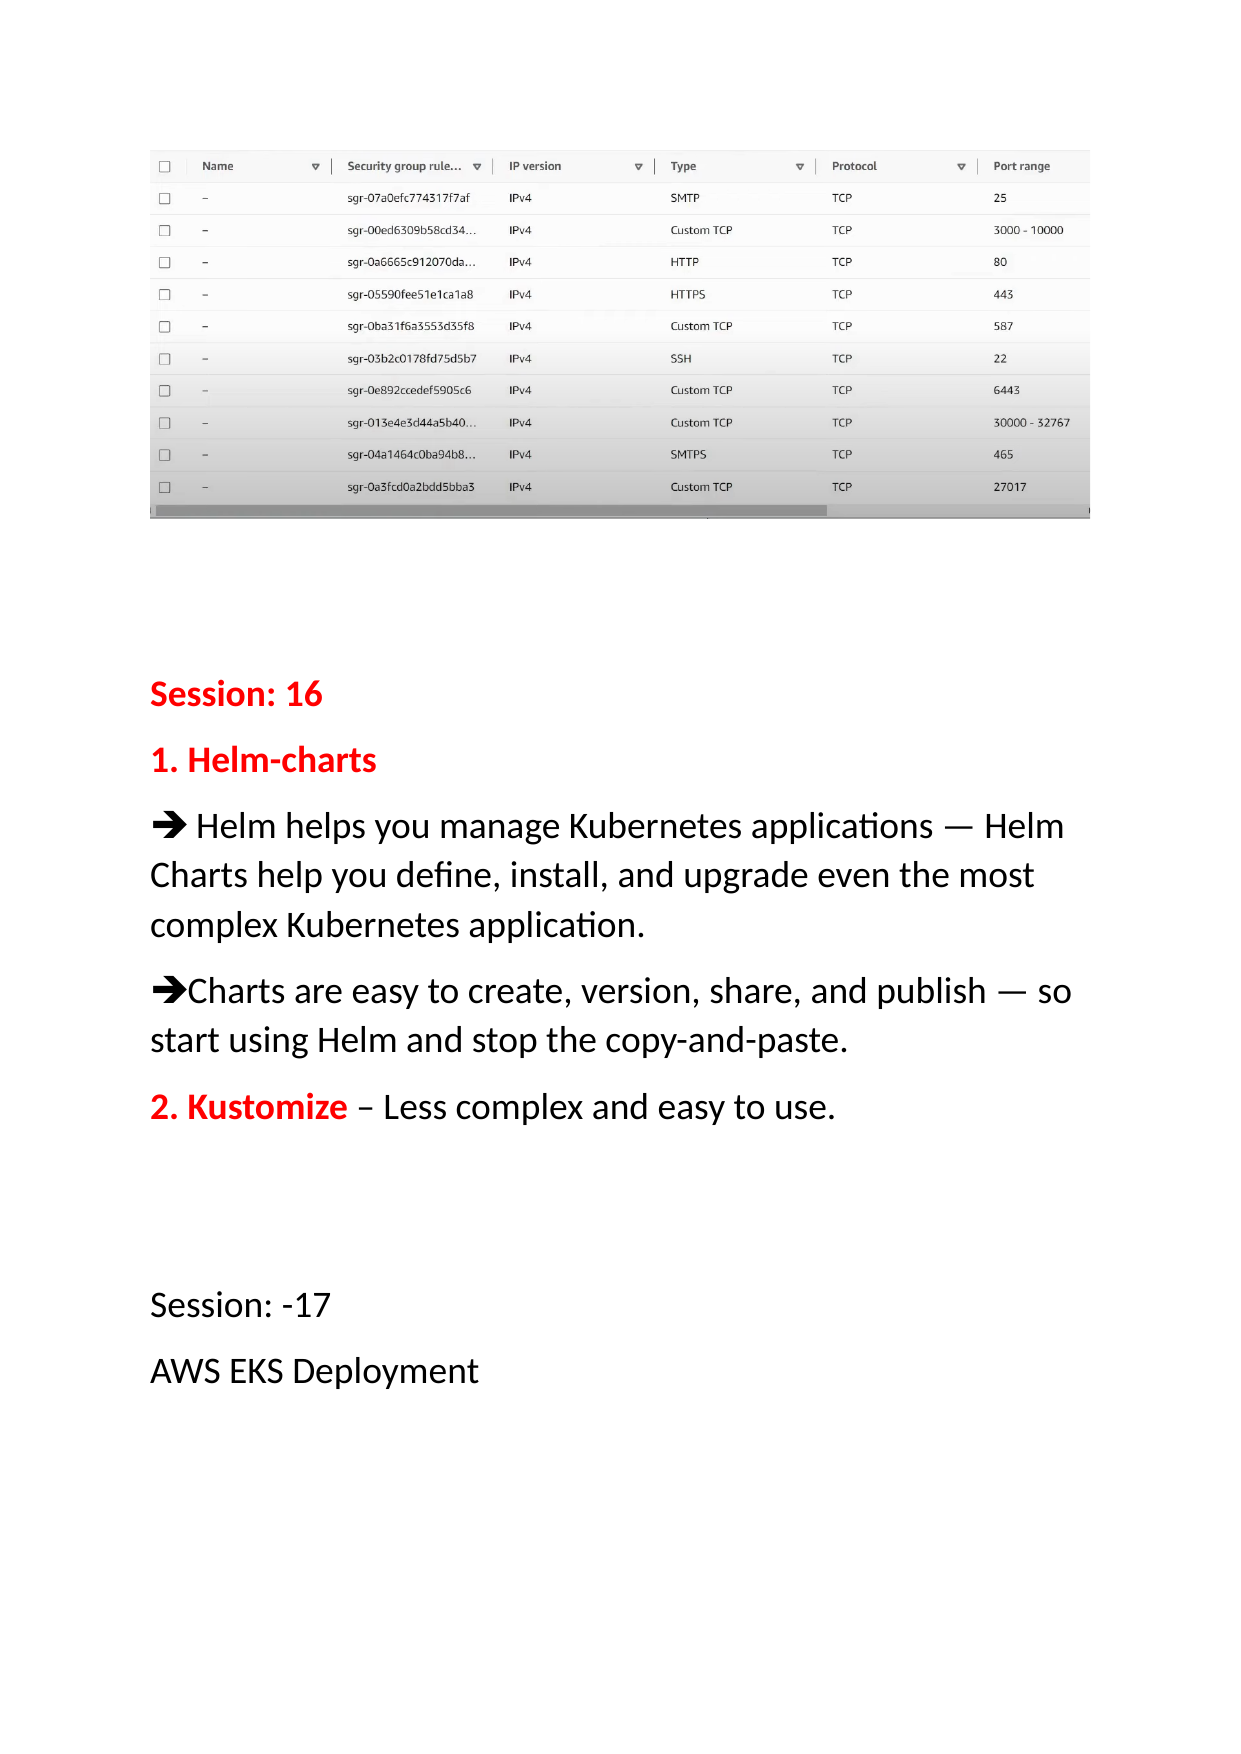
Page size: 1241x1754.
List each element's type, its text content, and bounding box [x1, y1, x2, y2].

text Session: -17 [150, 1281, 1090, 1327]
text Charts are easy to create, version, share, and publish — so start using Helm and stop the copy-and-paste. [150, 967, 1090, 1062]
picture [150, 150, 1091, 519]
text AWS EKS Deployment [150, 1347, 1090, 1393]
text Helm helps you manage Kubernetes applications — Helm Charts help you define, install, and upgrade even the most complex Kubernetes application. [150, 802, 1090, 947]
text 1. Helm-charts [150, 736, 1090, 782]
text Session: 16 [150, 669, 1090, 715]
text 2. Kustomize – Less complex and easy to use. [150, 1083, 1090, 1128]
